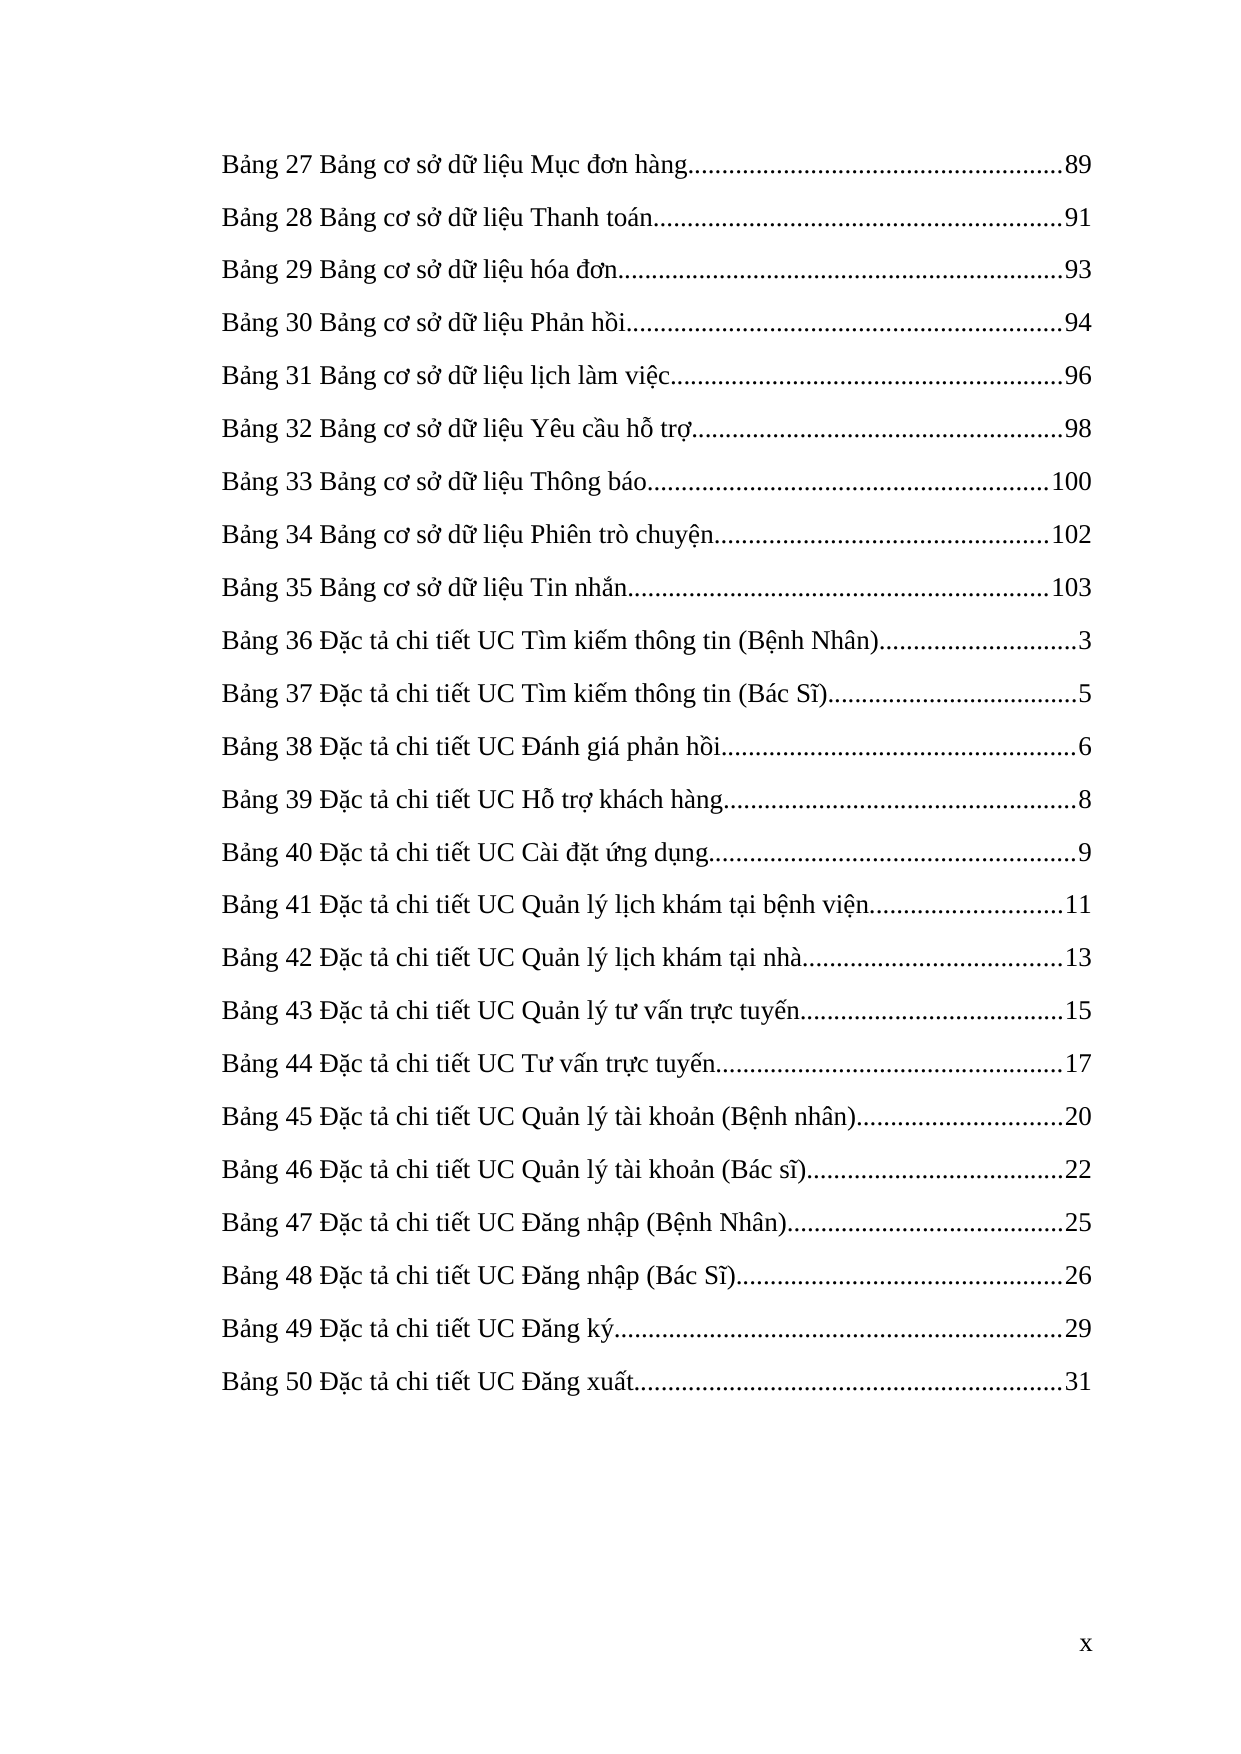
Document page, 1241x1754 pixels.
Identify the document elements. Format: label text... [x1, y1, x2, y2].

text Bảng 36 Đặc tả chi tiết UC Tìm kiếm thông tin (Bệnh Nhân) 3 [221, 624, 1092, 655]
text Bảng 30 Bảng cơ sở dữ liệu Phản hồi 94 [221, 306, 1092, 338]
text Bảng 33 Bảng cơ sở dữ liệu Thông báo 100 [221, 465, 1092, 496]
text Bảng 35 Bảng cơ sở dữ liệu Tin nhắn 103 [221, 571, 1092, 602]
text Bảng 45 Đặc tả chi tiết UC Quản lý tài khoản (Bệnh nhân) 20 [221, 1100, 1092, 1131]
text Bảng 29 Bảng cơ sở dữ liệu hóa đơn 93 [221, 253, 1092, 285]
text Bảng 42 Đặc tả chi tiết UC Quản lý lịch khám tại nhà 13 [221, 941, 1092, 973]
text Bảng 37 Đặc tả chi tiết UC Tìm kiếm thông tin (Bác Sĩ) 5 [221, 677, 1092, 708]
text Bảng 27 Bảng cơ sở dữ liệu Mục đơn hàng 89 [221, 148, 1092, 179]
text Bảng 43 Đặc tả chi tiết UC Quản lý tư vấn trực tuyến 15 [221, 994, 1092, 1026]
text Bảng 39 Đặc tả chi tiết UC Hỗ trợ khách hàng 8 [221, 783, 1092, 814]
text Bảng 50 Đặc tả chi tiết UC Đăng xuất 31 [221, 1365, 1092, 1396]
text Bảng 49 Đặc tả chi tiết UC Đăng ký 29 [221, 1312, 1092, 1343]
text Bảng 41 Đặc tả chi tiết UC Quản lý lịch khám tại bệnh viện 11 [221, 888, 1092, 920]
text Bảng 38 Đặc tả chi tiết UC Đánh giá phản hồi 6 [221, 730, 1092, 761]
text Bảng 44 Đặc tả chi tiết UC Tư vấn trực tuyến 17 [221, 1047, 1092, 1078]
text Bảng 48 Đặc tả chi tiết UC Đăng nhập (Bác Sĩ) 26 [221, 1259, 1092, 1290]
text Bảng 34 Bảng cơ sở dữ liệu Phiên trò chuyện 102 [221, 518, 1092, 549]
text Bảng 46 Đặc tả chi tiết UC Quản lý tài khoản (Bác sĩ) 22 [221, 1153, 1092, 1184]
text Bảng 31 Bảng cơ sở dữ liệu lịch làm việc 96 [221, 359, 1092, 391]
text Bảng 40 Đặc tả chi tiết UC Cài đặt ứng dụng 9 [221, 836, 1092, 867]
text Bảng 32 Bảng cơ sở dữ liệu Yêu cầu hỗ trợ 98 [221, 412, 1092, 443]
text Bảng 47 Đặc tả chi tiết UC Đăng nhập (Bệnh Nhân) 25 [221, 1206, 1092, 1237]
text Bảng 28 Bảng cơ sở dữ liệu Thanh toán 91 [221, 201, 1092, 232]
